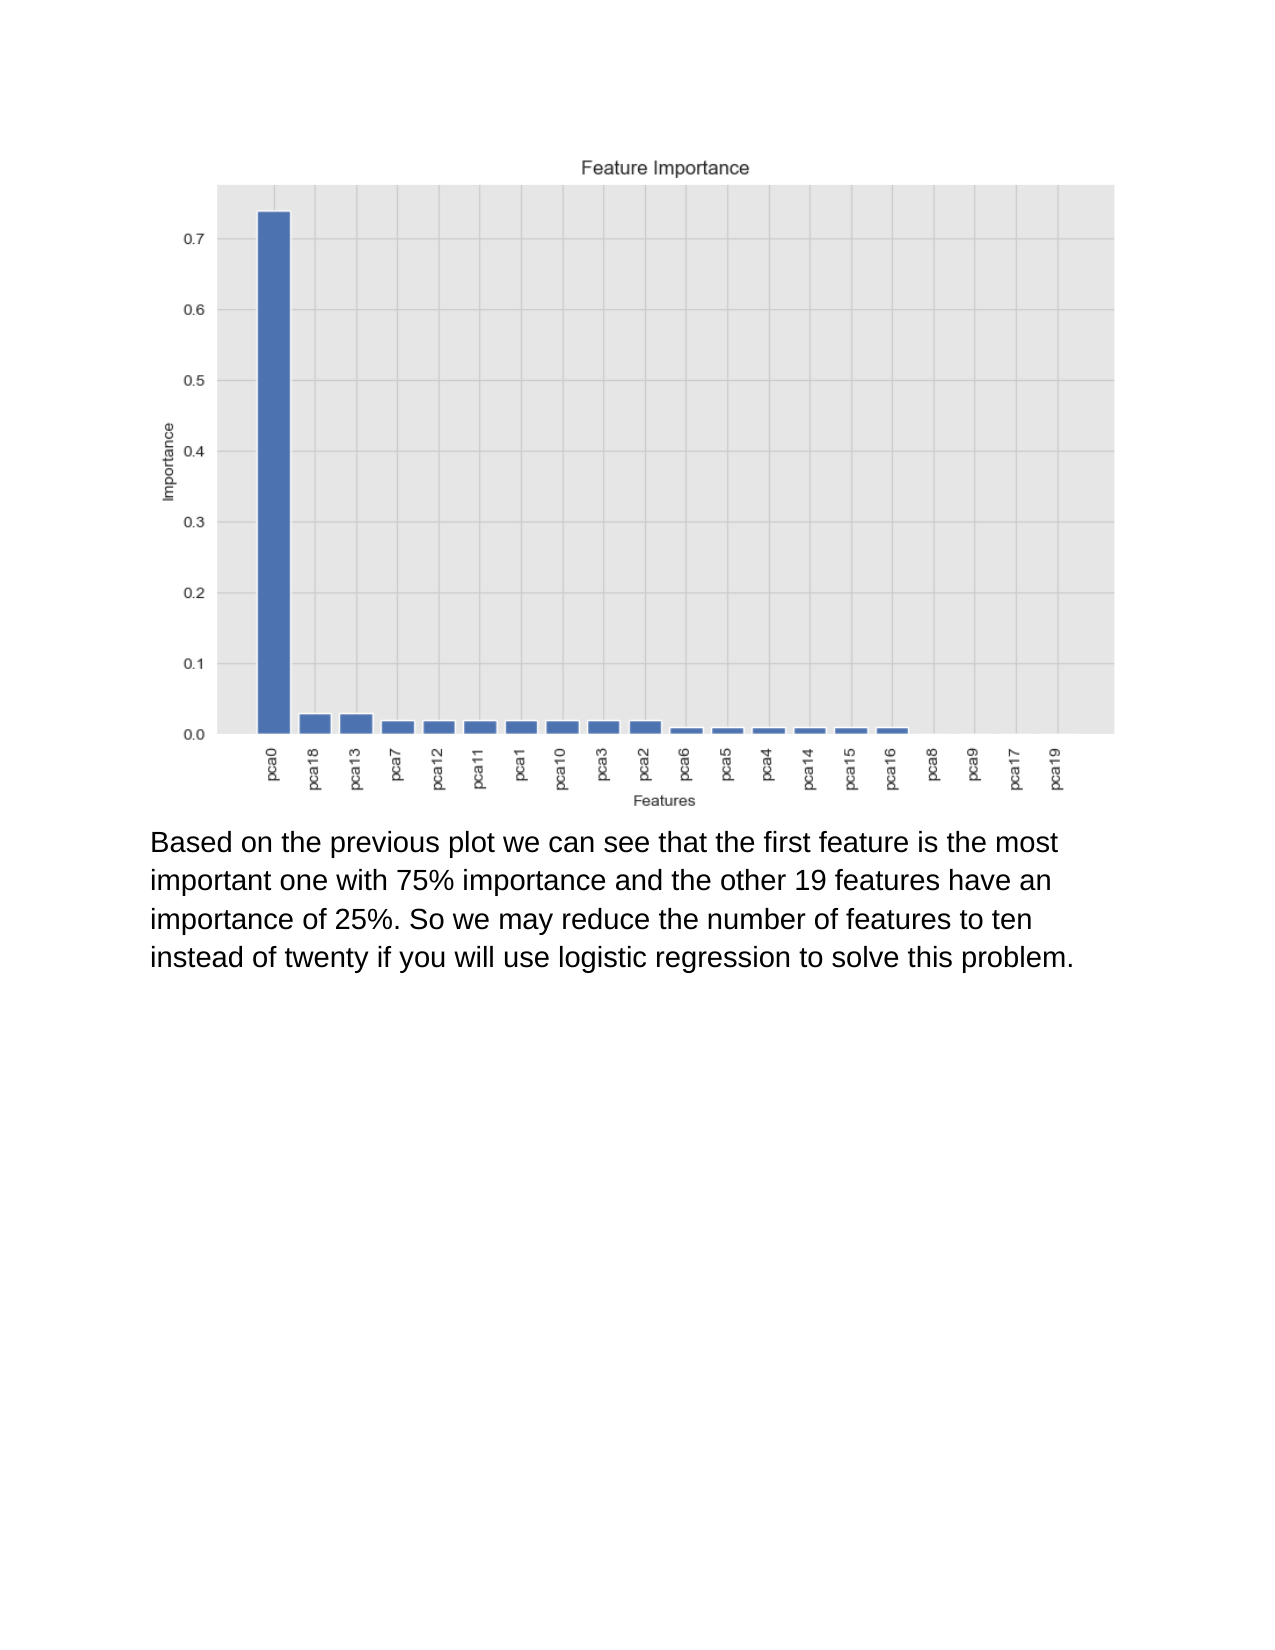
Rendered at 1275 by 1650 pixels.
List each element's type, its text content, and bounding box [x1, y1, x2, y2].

text Based on the previous plot we can see that the first feature is the most important one with 75% importance and the other 19 features have an importance of 25%. So we may reduce the number of features to ten instead of twenty if you will use logistic regression to solve this problem. [150, 825, 1125, 974]
picture [150, 150, 1125, 821]
